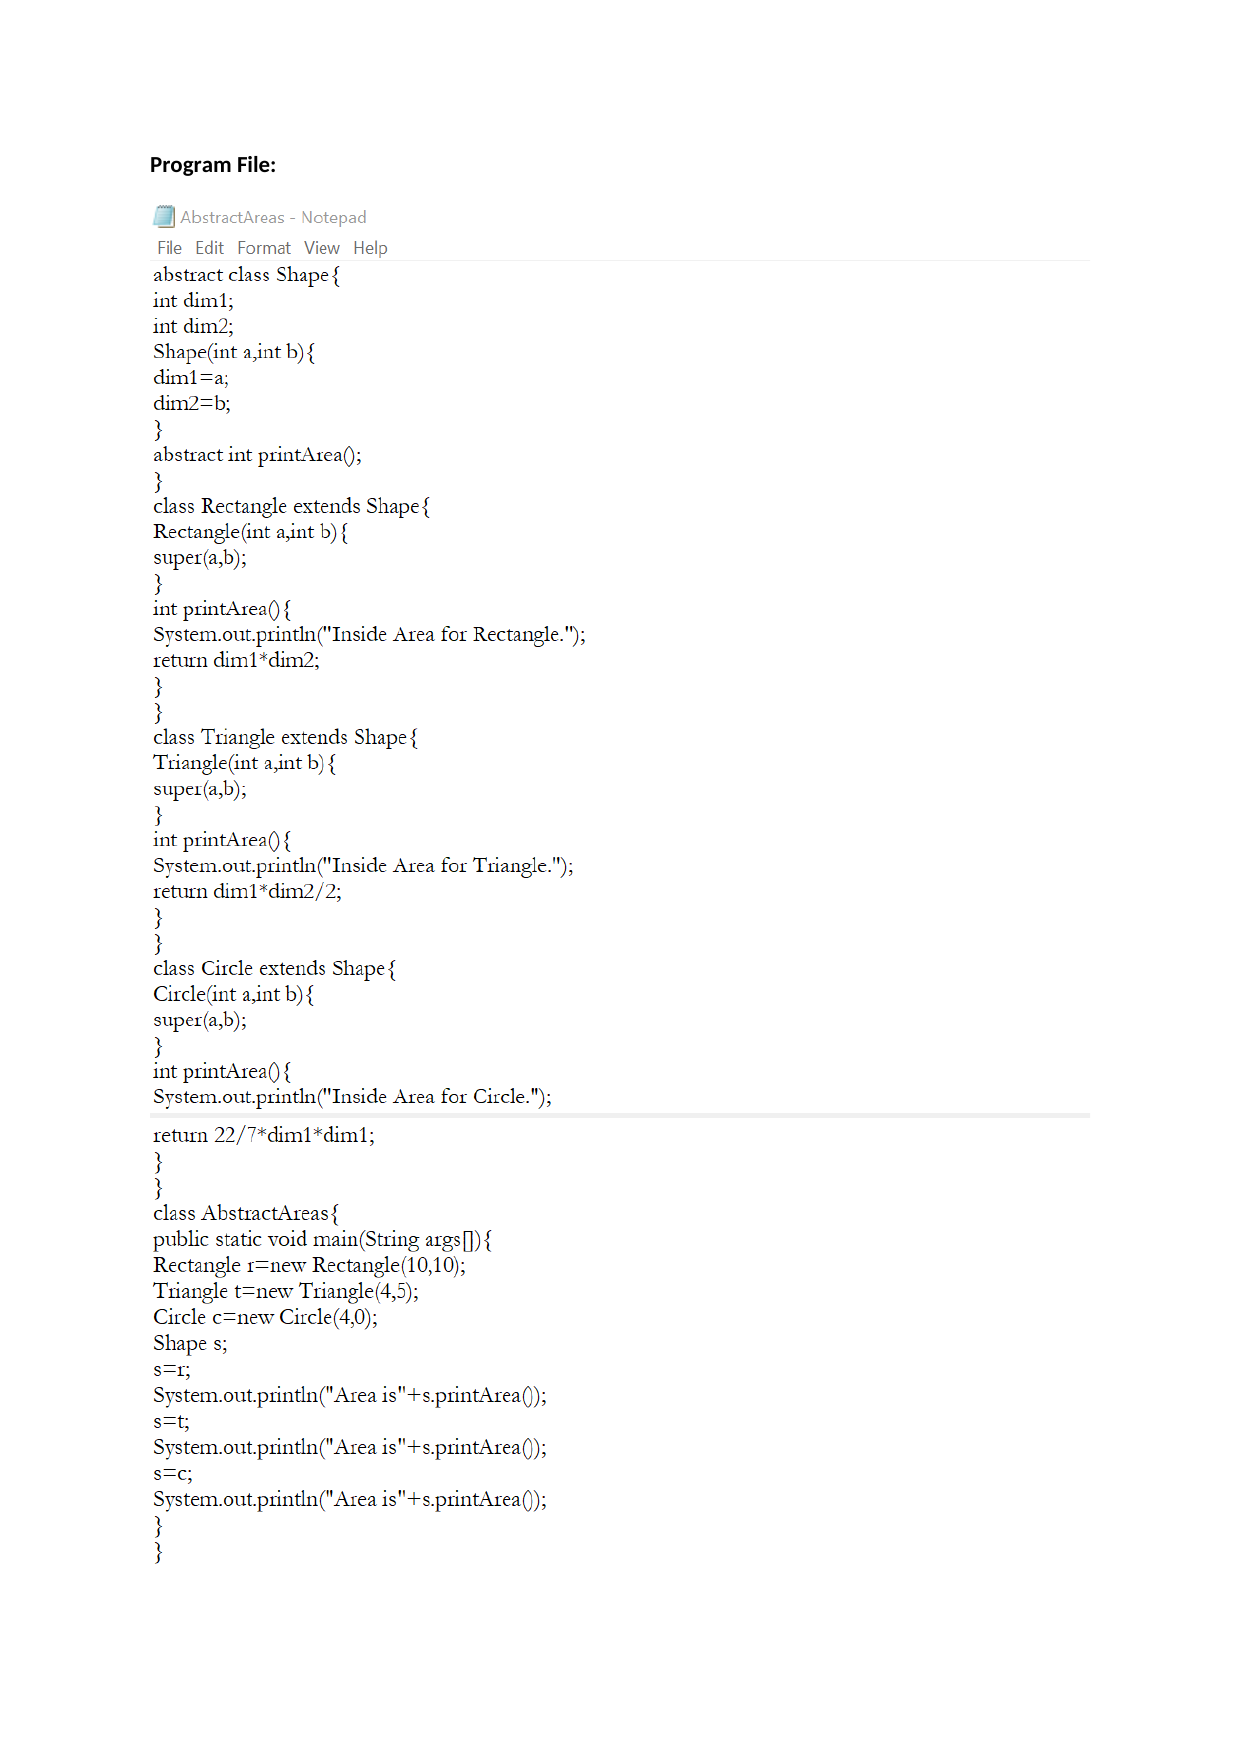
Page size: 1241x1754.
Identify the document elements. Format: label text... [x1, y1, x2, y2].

picture [150, 1121, 1091, 1564]
text Program File: [150, 150, 1090, 178]
picture [150, 203, 1091, 1118]
